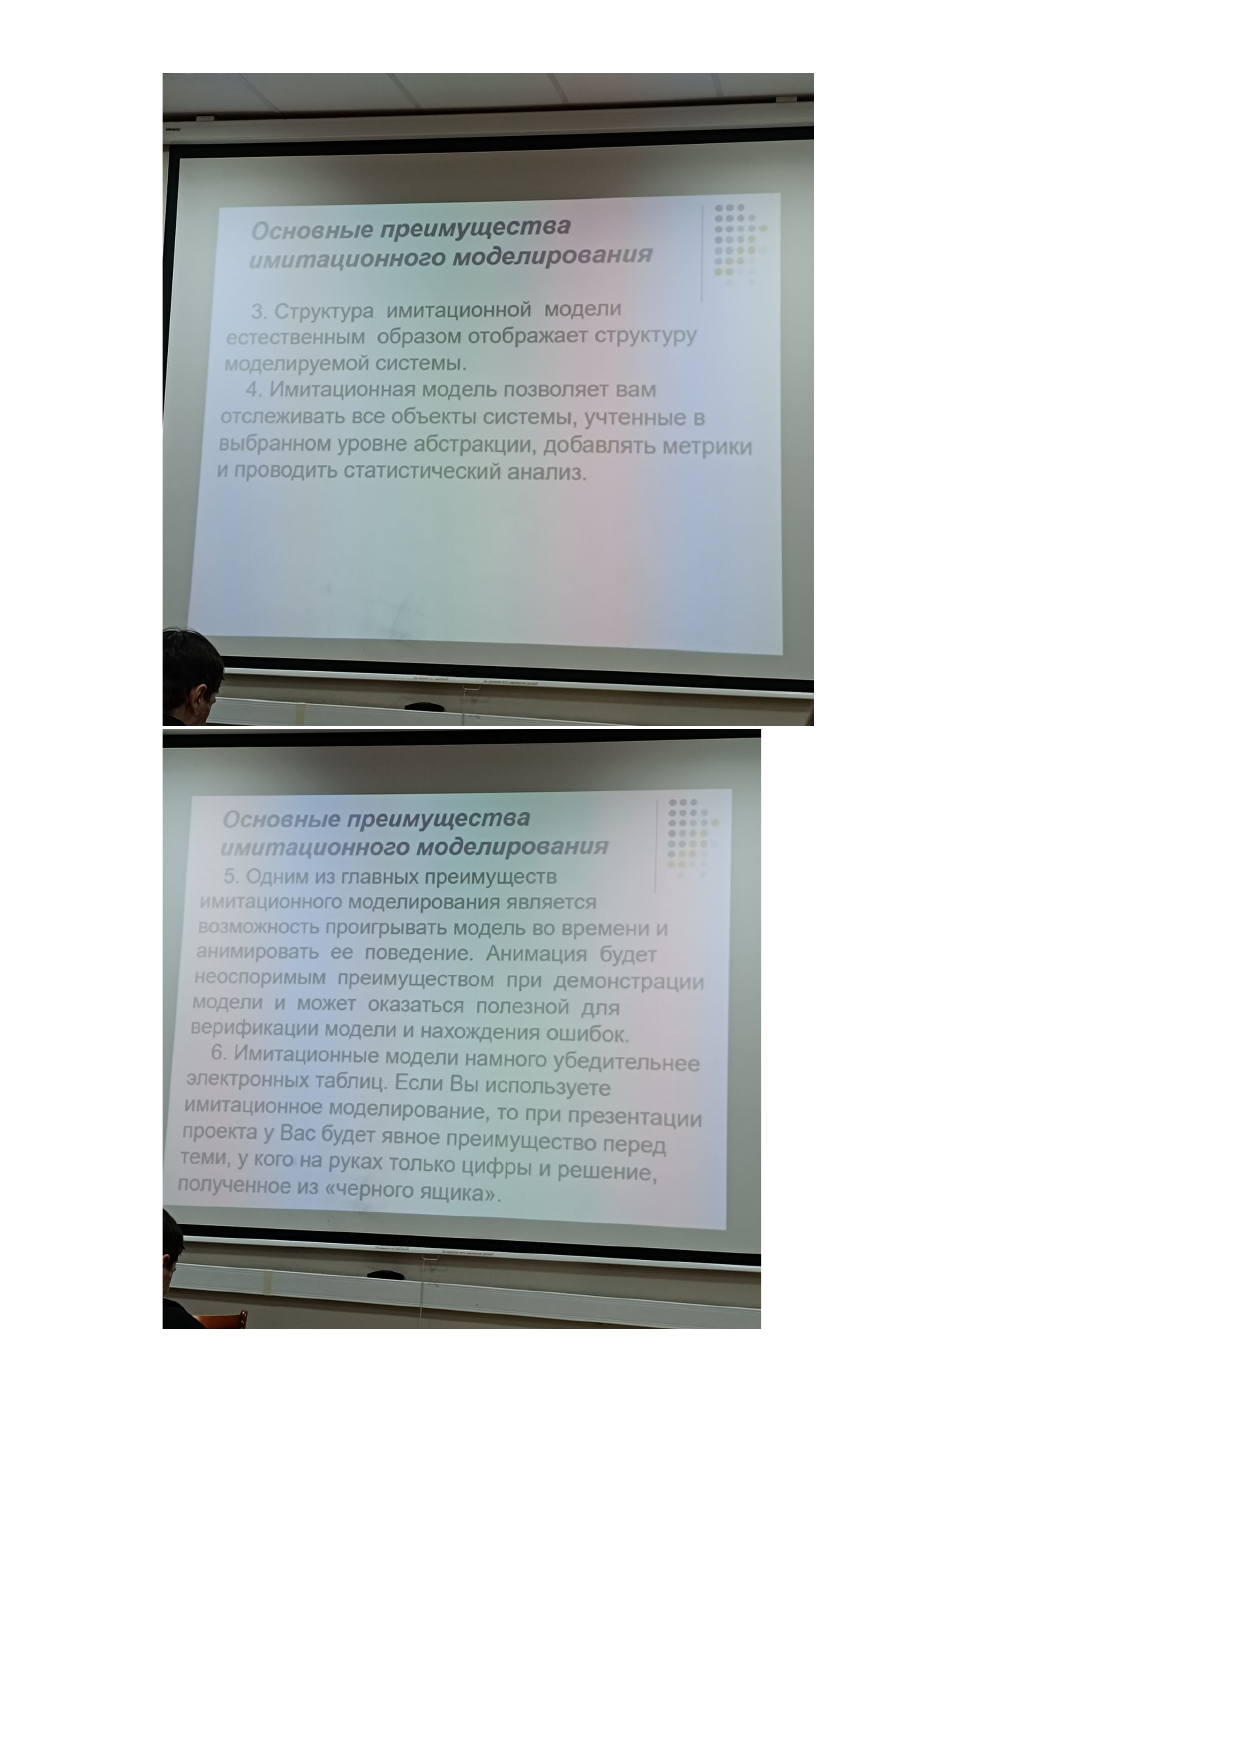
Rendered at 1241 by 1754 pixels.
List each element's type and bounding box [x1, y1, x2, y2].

picture [162, 729, 762, 1329]
picture [162, 73, 814, 726]
